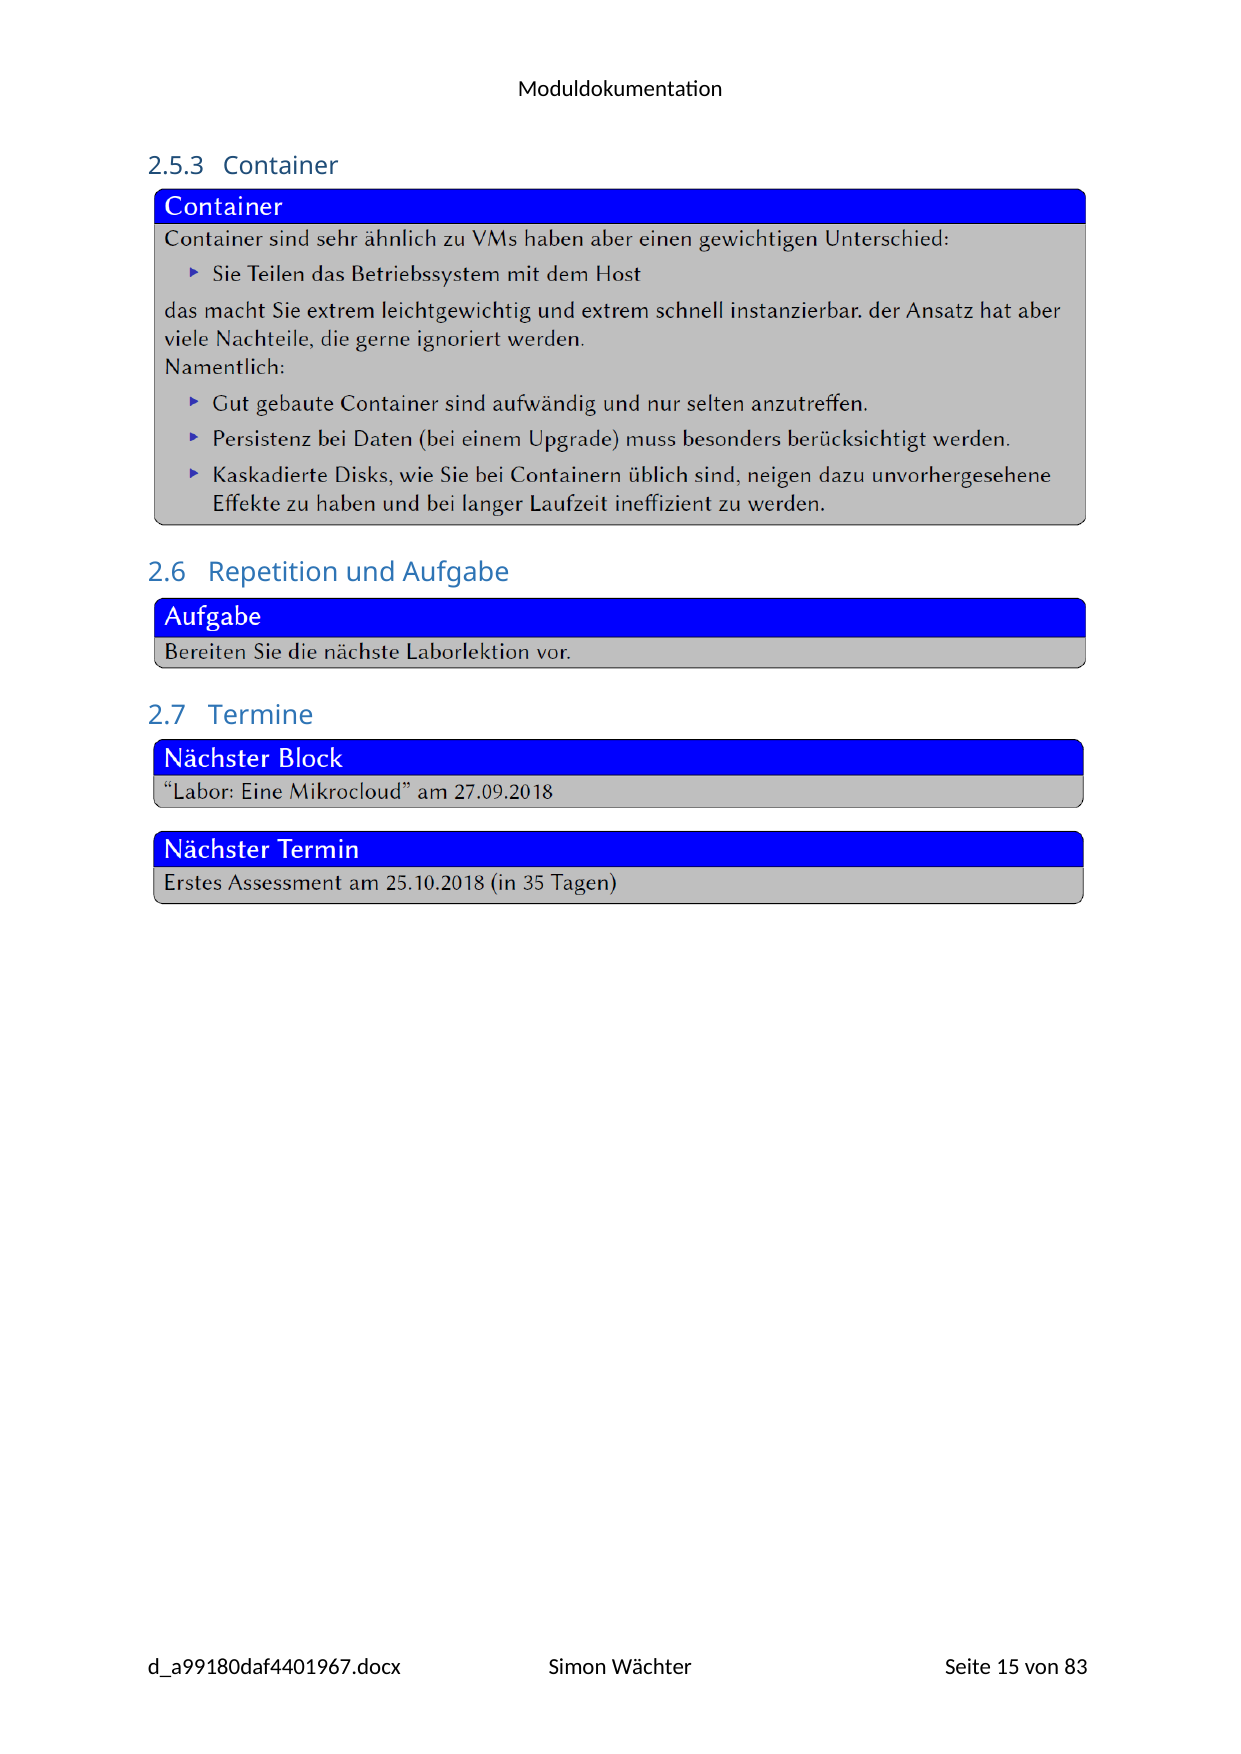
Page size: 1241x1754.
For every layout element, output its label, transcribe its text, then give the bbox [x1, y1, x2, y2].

subtitle Termine [148, 696, 1093, 733]
subtitle Repetition und Aufgabe [148, 553, 1093, 590]
picture [147, 735, 1093, 910]
picture [147, 592, 1093, 677]
subtitle Container [148, 148, 1093, 182]
picture [147, 184, 1093, 534]
